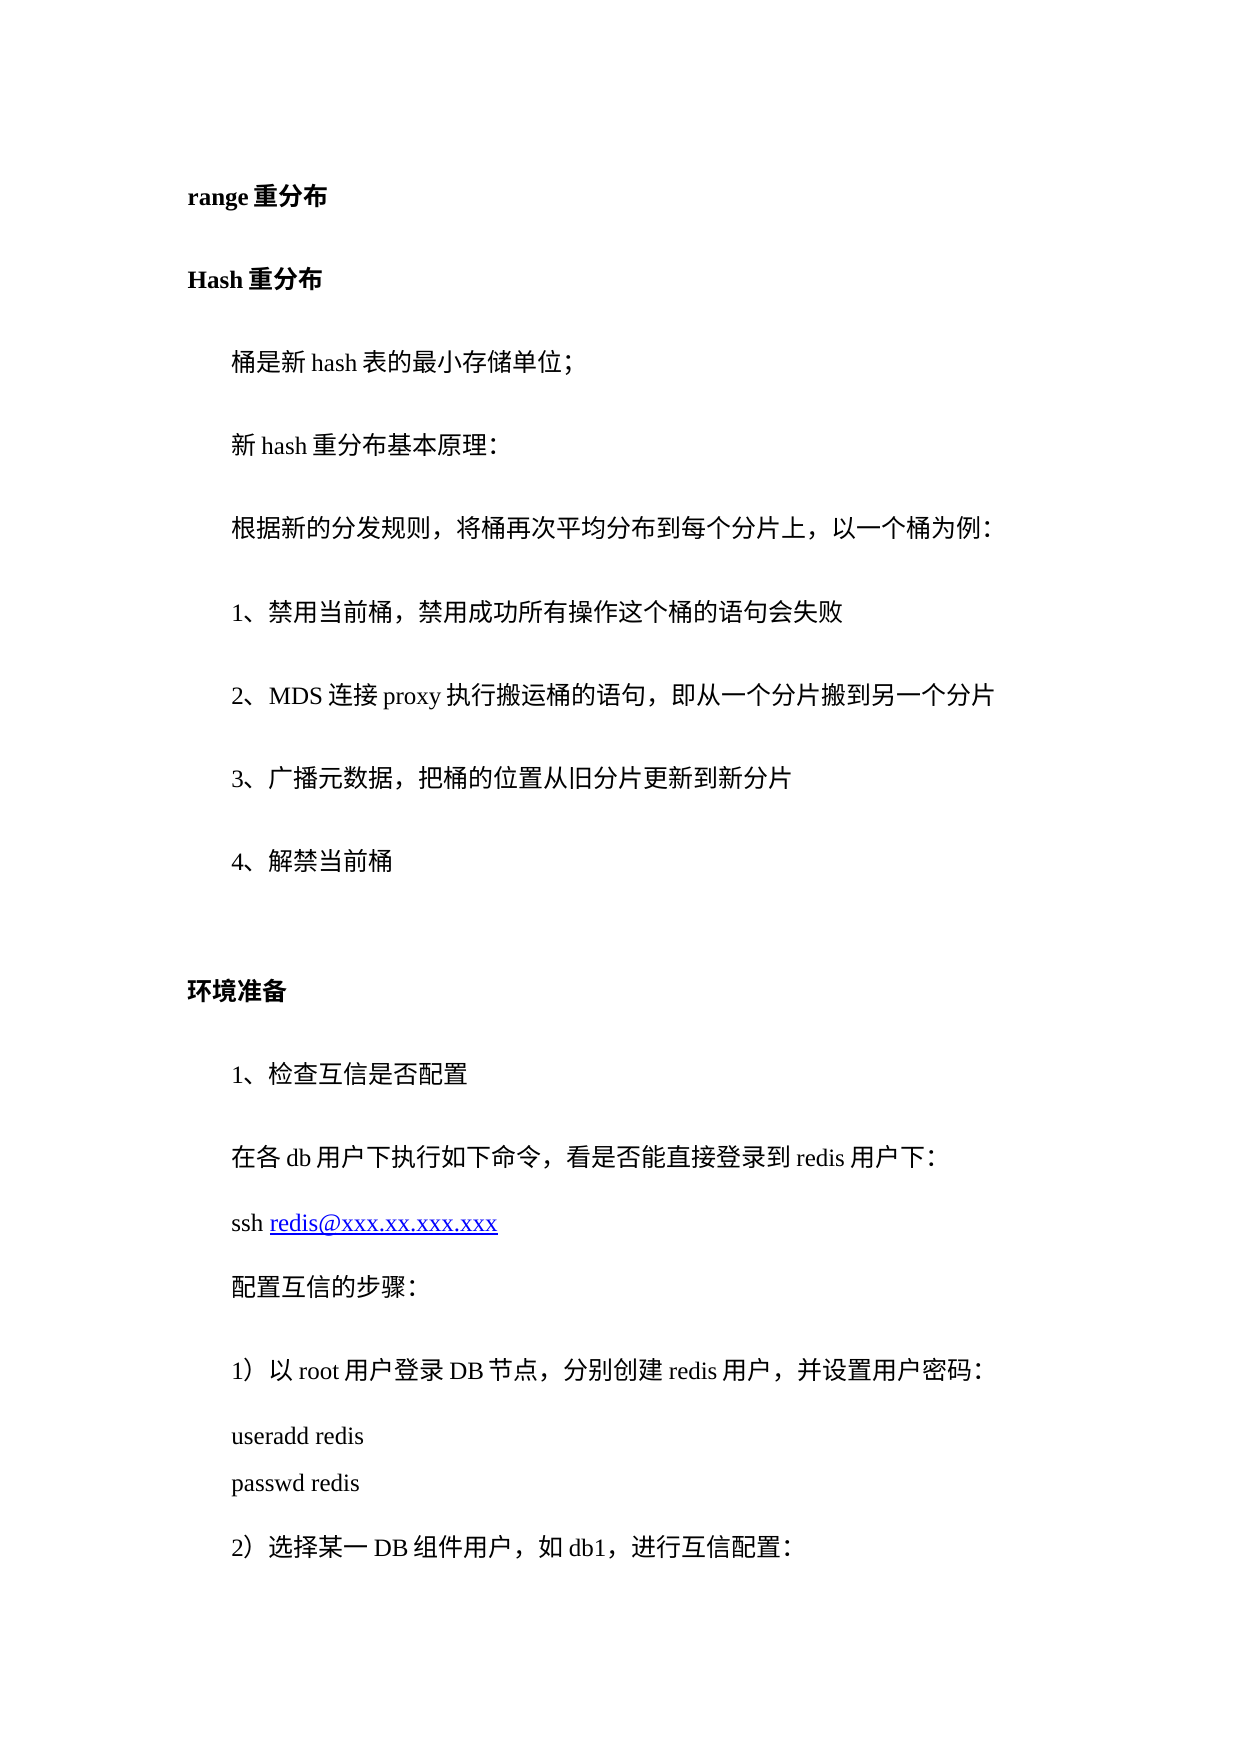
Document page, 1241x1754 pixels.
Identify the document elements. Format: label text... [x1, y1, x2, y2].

list 广播元数据，把桶的位置从旧分片更新到新分片 [187, 744, 1053, 809]
list 检查互信是否配置 [187, 1040, 1053, 1105]
list 解禁当前桶 [187, 827, 1053, 892]
subtitle range重分布 [187, 162, 1053, 227]
list 以root用户登录DB节点，分别创建redis用户，并设置用户密码： [187, 1336, 1053, 1401]
text ssh redis@xxx.xx.xxx.xxx [187, 1206, 1053, 1239]
text 配置互信的步骤： [187, 1253, 1053, 1318]
text 桶是新hash表的最小存储单位； [187, 328, 1053, 393]
subtitle Hash重分布 [187, 245, 1053, 310]
text 根据新的分发规则，将桶再次平均分布到每个分片上，以一个桶为例： [187, 494, 1053, 559]
text useradd redis [187, 1419, 1053, 1452]
text 新hash重分布基本原理： [187, 411, 1053, 476]
text passwd redis [187, 1466, 1053, 1499]
text 在各db用户下执行如下命令，看是否能直接登录到redis用户下： [187, 1123, 1053, 1188]
list MDS连接proxy执行搬运桶的语句，即从一个分片搬到另一个分片 [187, 661, 1053, 726]
list 选择某一DB组件用户，如db1，进行互信配置： [187, 1513, 1053, 1578]
list 禁用当前桶，禁用成功所有操作这个桶的语句会失败 [187, 578, 1053, 643]
subtitle 环境准备 [187, 957, 1053, 1022]
